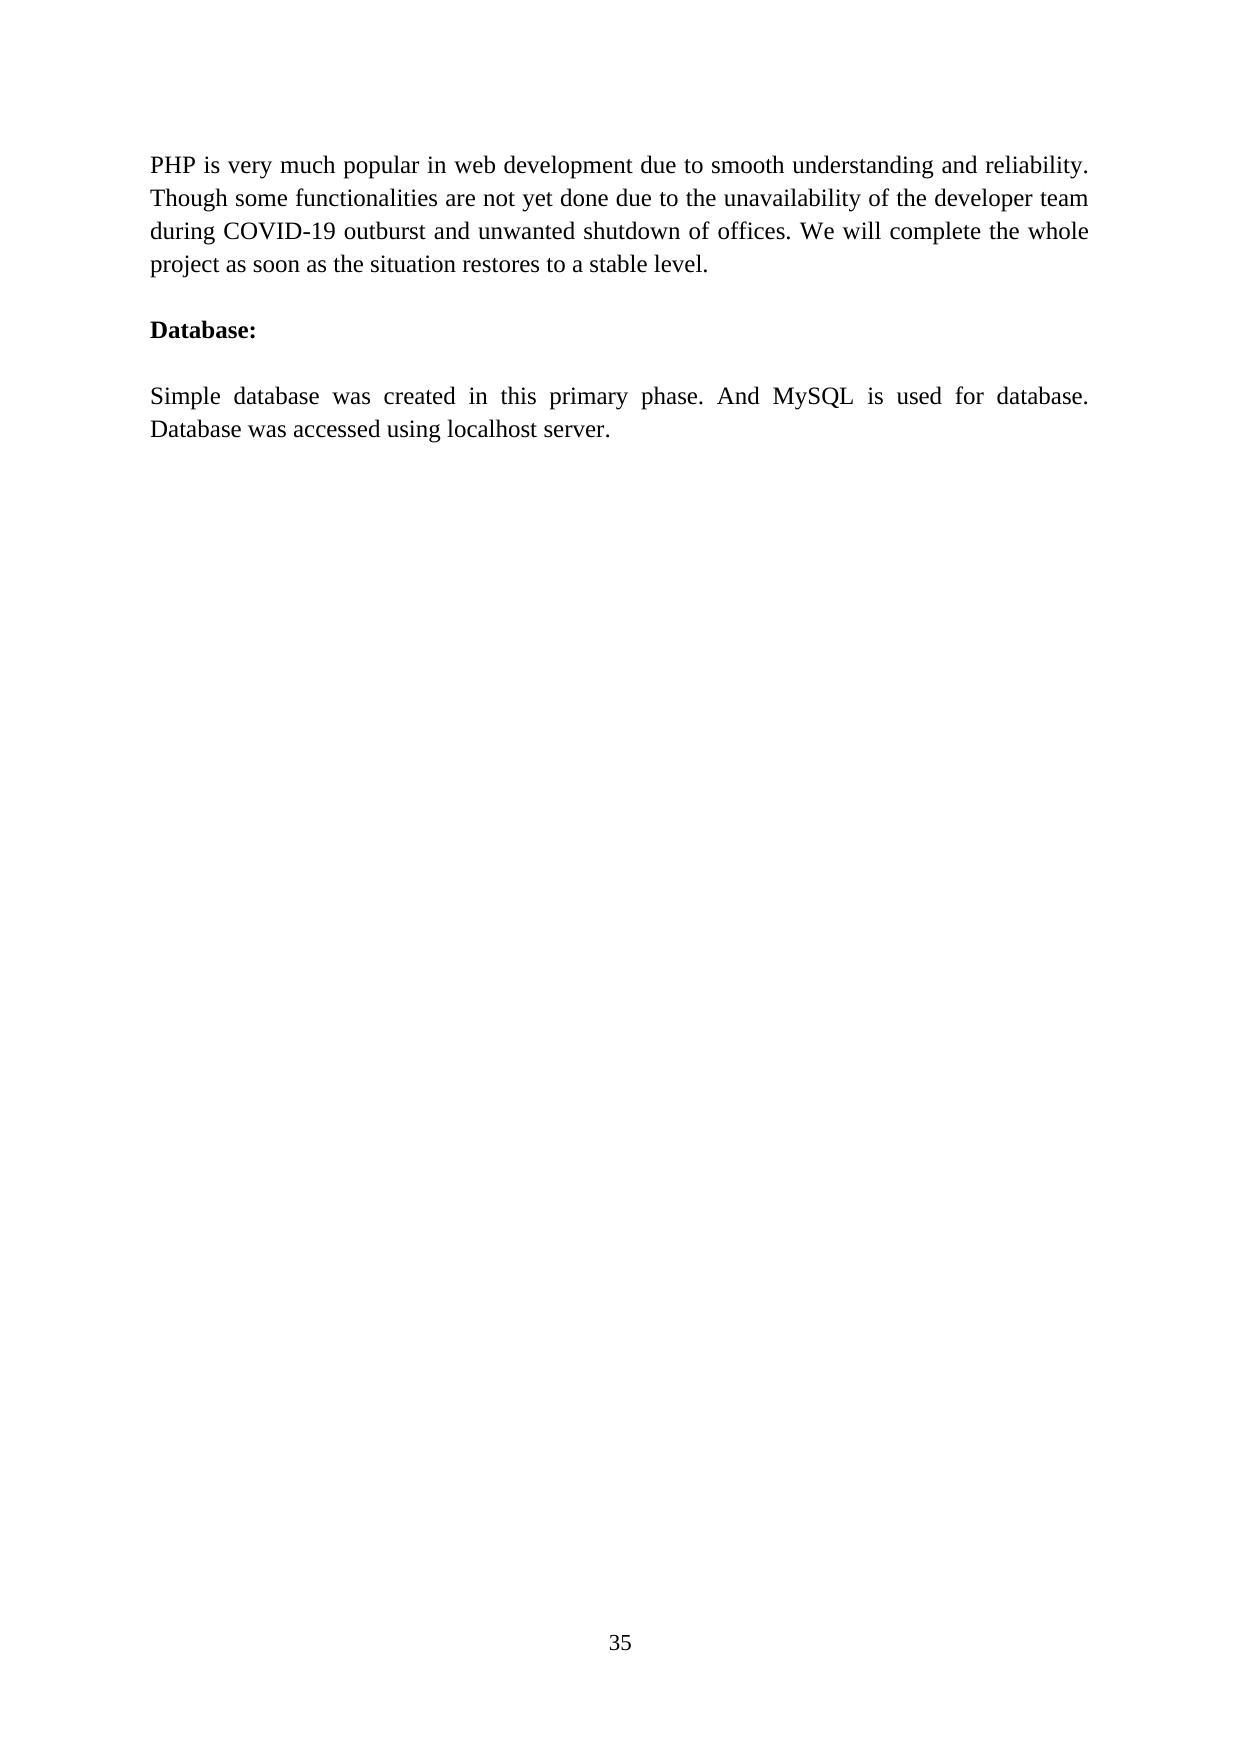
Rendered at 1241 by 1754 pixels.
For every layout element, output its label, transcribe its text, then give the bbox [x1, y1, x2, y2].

text Database: [150, 315, 1090, 344]
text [150, 150, 1090, 278]
text Simple database was created in this primary phase. And MySQL is used for database. Database was accessed using localhost server. [150, 381, 1090, 443]
